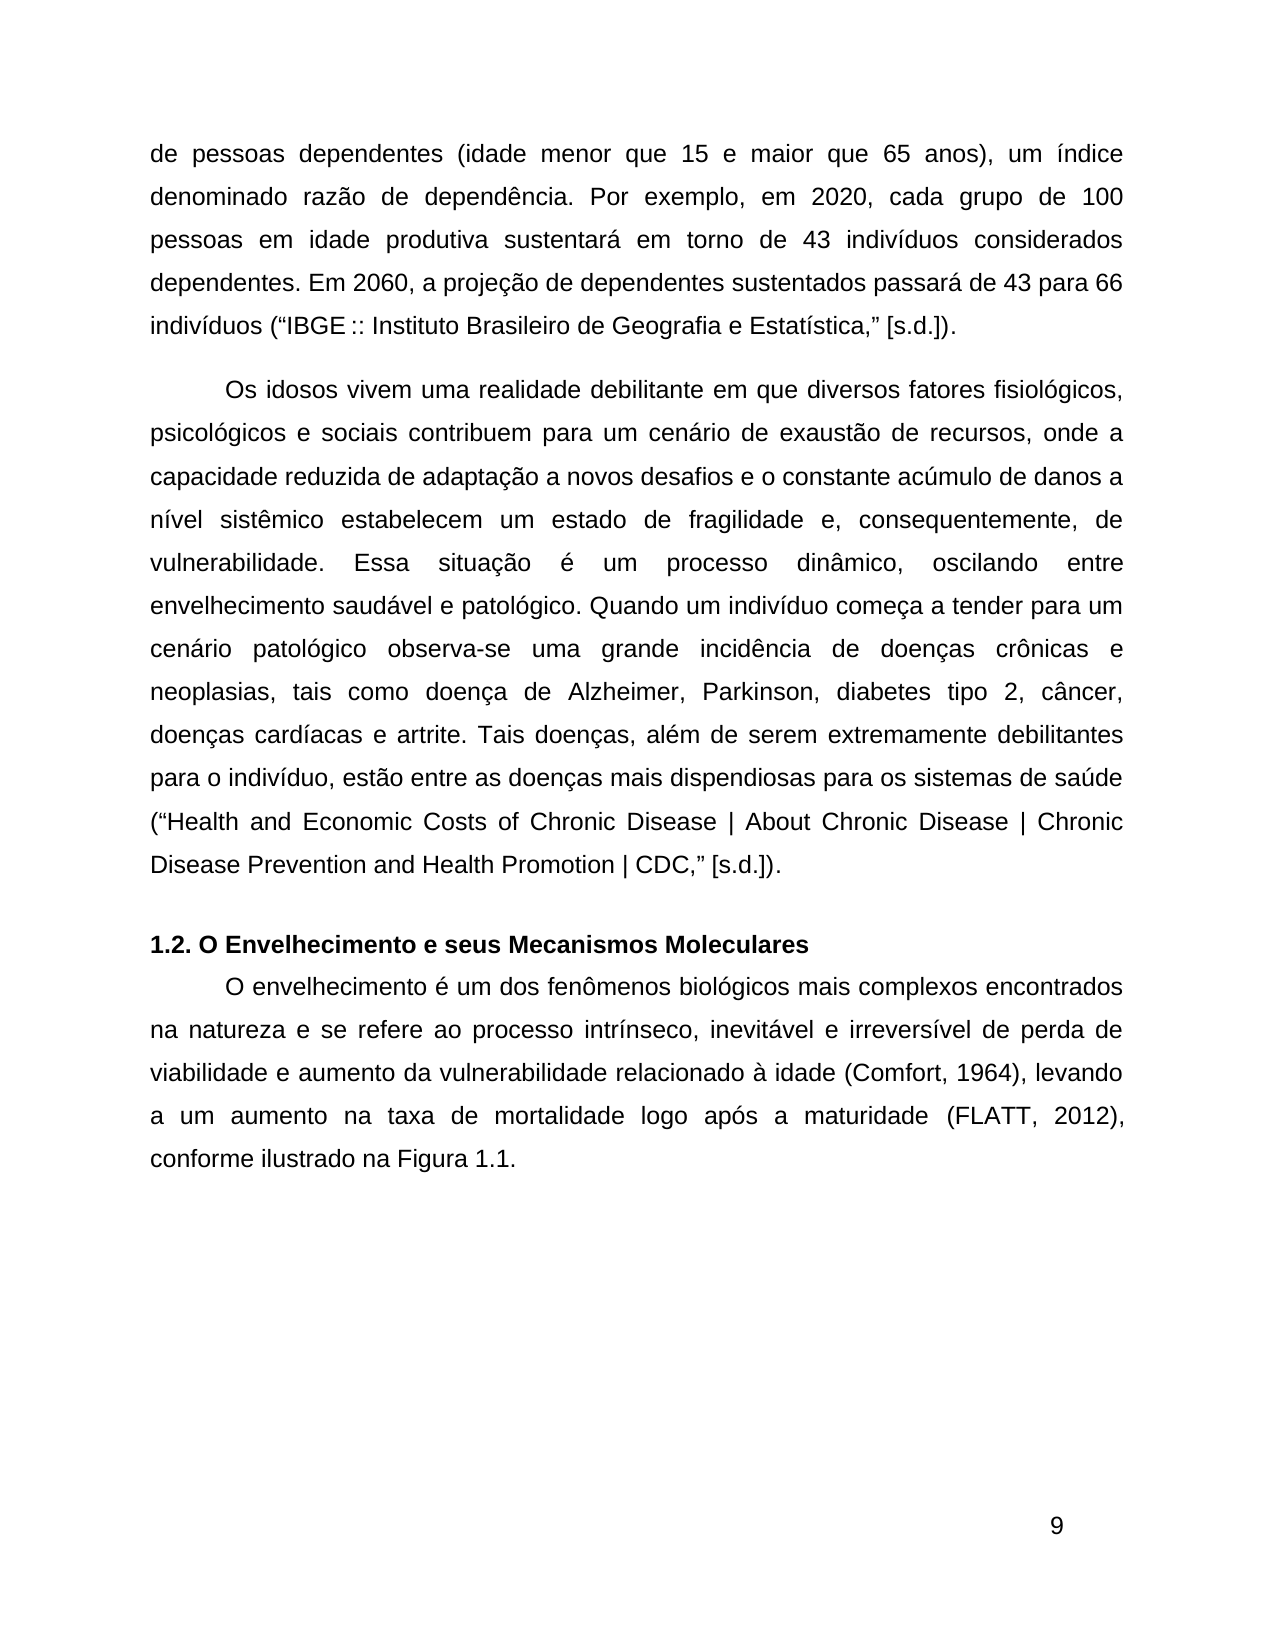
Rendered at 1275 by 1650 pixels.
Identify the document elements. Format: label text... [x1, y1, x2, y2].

text O envelhecimento é um dos fenômenos biológicos mais complexos encontrados na natureza e se refere ao processo intrínseco, inevitável e irreversível de perda de viabilidade e aumento da vulnerabilidade relacionado à idade (Comfort, 1964), levando a um aumento na taxa de mortalidade logo após a maturidade (FLATT, 2012), conforme ilustrado na Figura 1.1. [150, 972, 1125, 1173]
text Os idosos vivem uma realidade debilitante em que diversos fatores fisiológicos, psicológicos e sociais contribuem para um cenário de exaustão de recursos, onde a capacidade reduzida de adaptação a novos desafios e o constante acúmulo de danos a nível sistêmico estabelecem um estado de fragilidade e, consequentemente, de vulnerabilidade. Essa situação é um processo dinâmico, oscilando entre envelhecimento saudável e patológico. Quando um indivíduo começa a tender para um cenário patológico observa-se uma grande incidência de doenças crônicas e neoplasias, tais como doença de Alzheimer, Parkinson, diabetes tipo 2, câncer, doenças cardíacas e artrite. Tais doenças, além de serem extremamente debilitantes para o indivíduo, estão entre as doenças mais dispendiosas para os sistemas de saúde (“Health and Economic Costs of Chronic Disease | About Chronic Disease | Chronic Disease Prevention and Health Promotion | CDC,” [s.d.]). [150, 375, 1125, 878]
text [150, 139, 1125, 340]
subtitle 1.2. O Envelhecimento e seus Mecanismos Moleculares [150, 930, 1125, 959]
